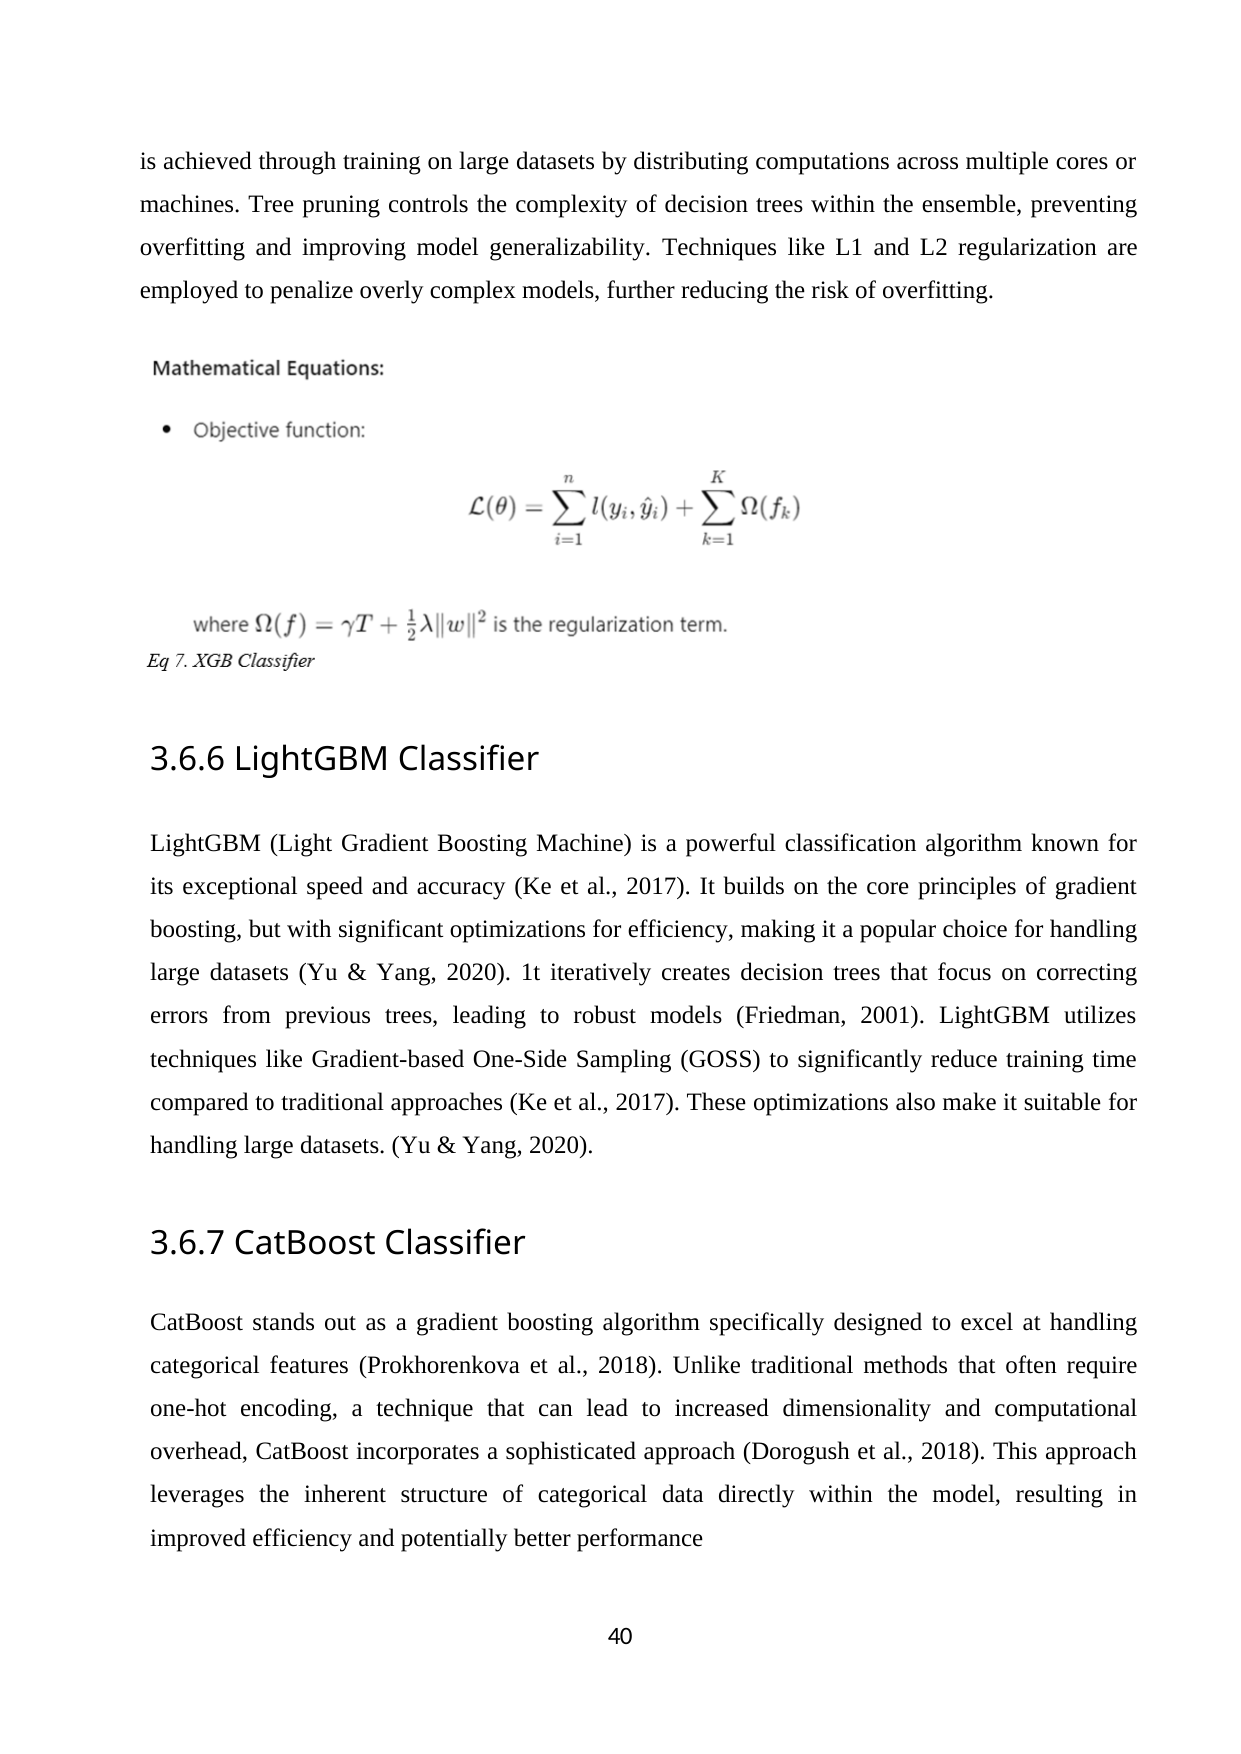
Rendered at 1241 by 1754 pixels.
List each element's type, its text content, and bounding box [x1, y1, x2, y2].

text CatBoost stands out as a gradient boosting algorithm specifically designed to excel at handling categorical features (Prokhorenkova et al., 2018). Unlike traditional methods that often require one-hot encoding, a technique that can lead to increased dimensionality and computational overhead, CatBoost incorporates a sophisticated approach (Dorogush et al., 2018). This approach leverages the inherent structure of categorical data directly within the model, resulting in improved efficiency and potentially better performance [150, 1307, 1138, 1551]
subtitle 3.6.7 CatBoost Classifier [150, 1218, 1138, 1264]
text LightGBM (Light Gradient Boosting Machine) is a powerful classification algorithm known for its exceptional speed and accuracy (Ke et al., 2017). It builds on the core principles of gradient boosting, but with significant optimizations for efficiency, making it a popular choice for handling large datasets (Yu & Yang, 2020). 1t iteratively creates decision trees that focus on correcting errors from previous trees, leading to robust models (Friedman, 2001). LightGBM utilizes techniques like Gradient-based One-Side Sampling (GOSS) to significantly reduce training time compared to traditional approaches (Ke et al., 2017). These optimizations also make it suitable for handling large datasets. (Yu & Yang, 2020). [150, 828, 1138, 1159]
subtitle 3.6.6 LightGBM Classifier [150, 735, 1138, 780]
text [139, 146, 1138, 304]
picture [139, 347, 1139, 676]
